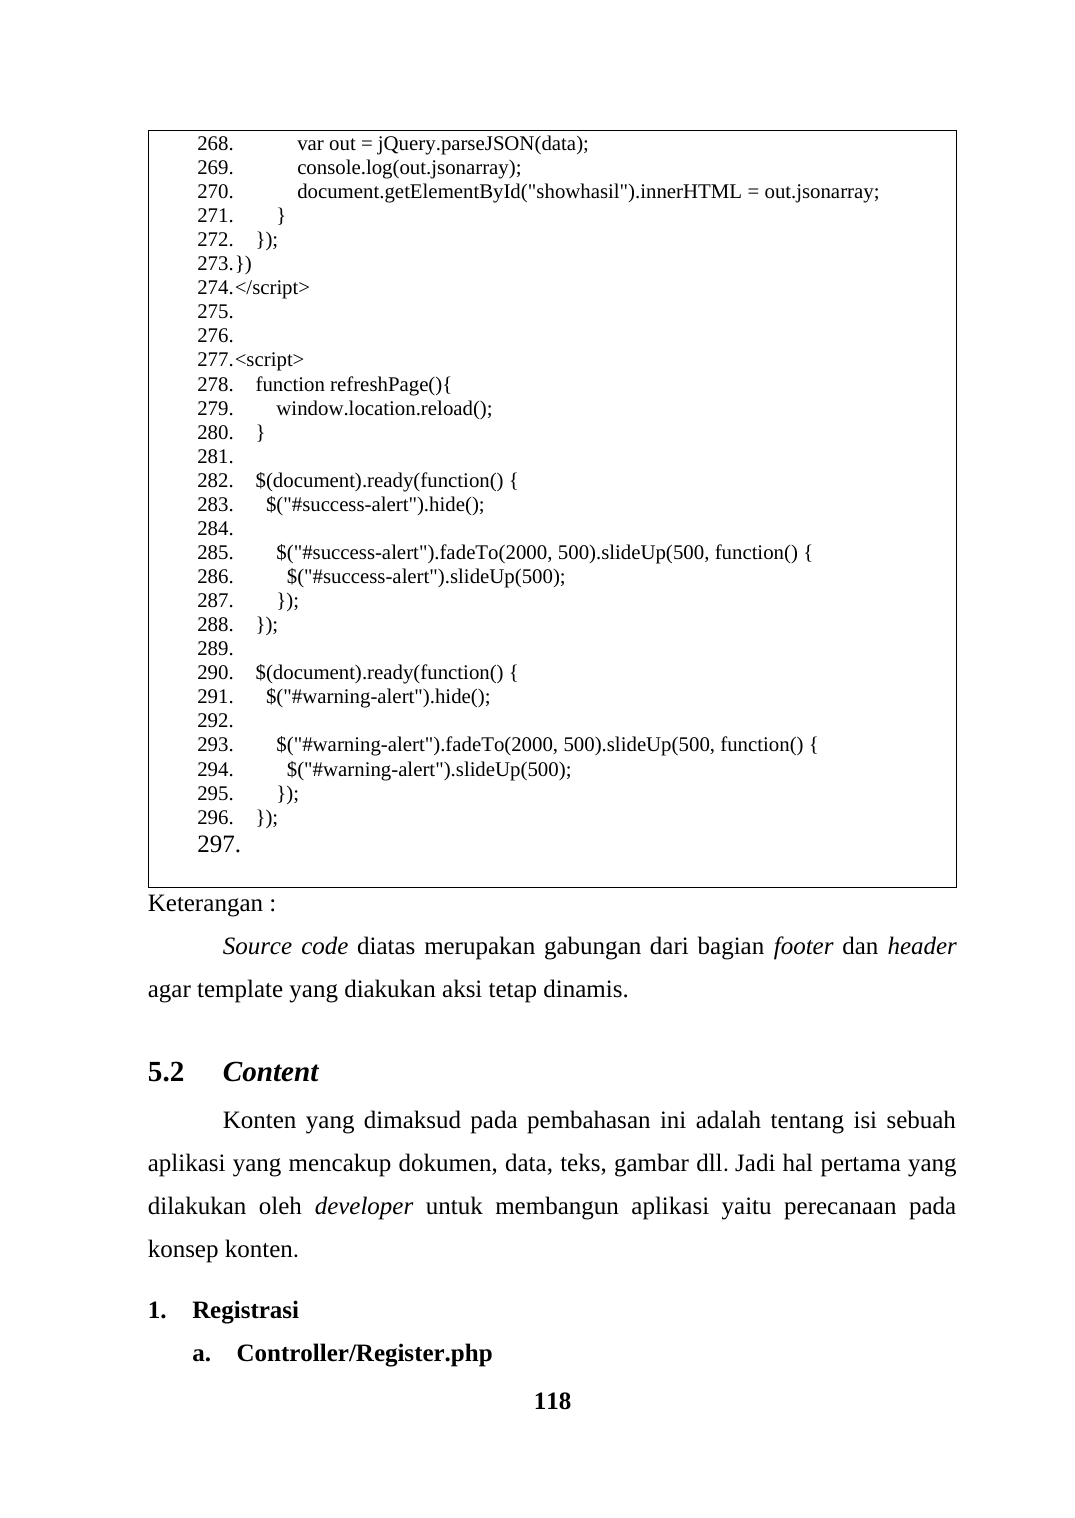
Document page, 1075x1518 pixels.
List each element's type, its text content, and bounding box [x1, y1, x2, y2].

list Registrasi [148, 1295, 957, 1323]
list Controller/Register.php [192, 1338, 957, 1367]
text Konten yang dimaksud pada pembahasan ini adalah tentang isi sebuah aplikasi yang mencakup dokumen, data, teks, gambar dll. Jadi hal pertama yang dilakukan oleh developer untuk membangun aplikasi yaitu perecanaan pada konsep konten. [148, 1105, 957, 1263]
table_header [149, 131, 956, 887]
list Keterangan : [148, 888, 957, 916]
list Source code diatas merupakan gabungan dari bagian footer dan header agar template yang diakukan aksi tetap dinamis. [148, 931, 957, 1003]
subtitle Content [148, 1054, 957, 1088]
